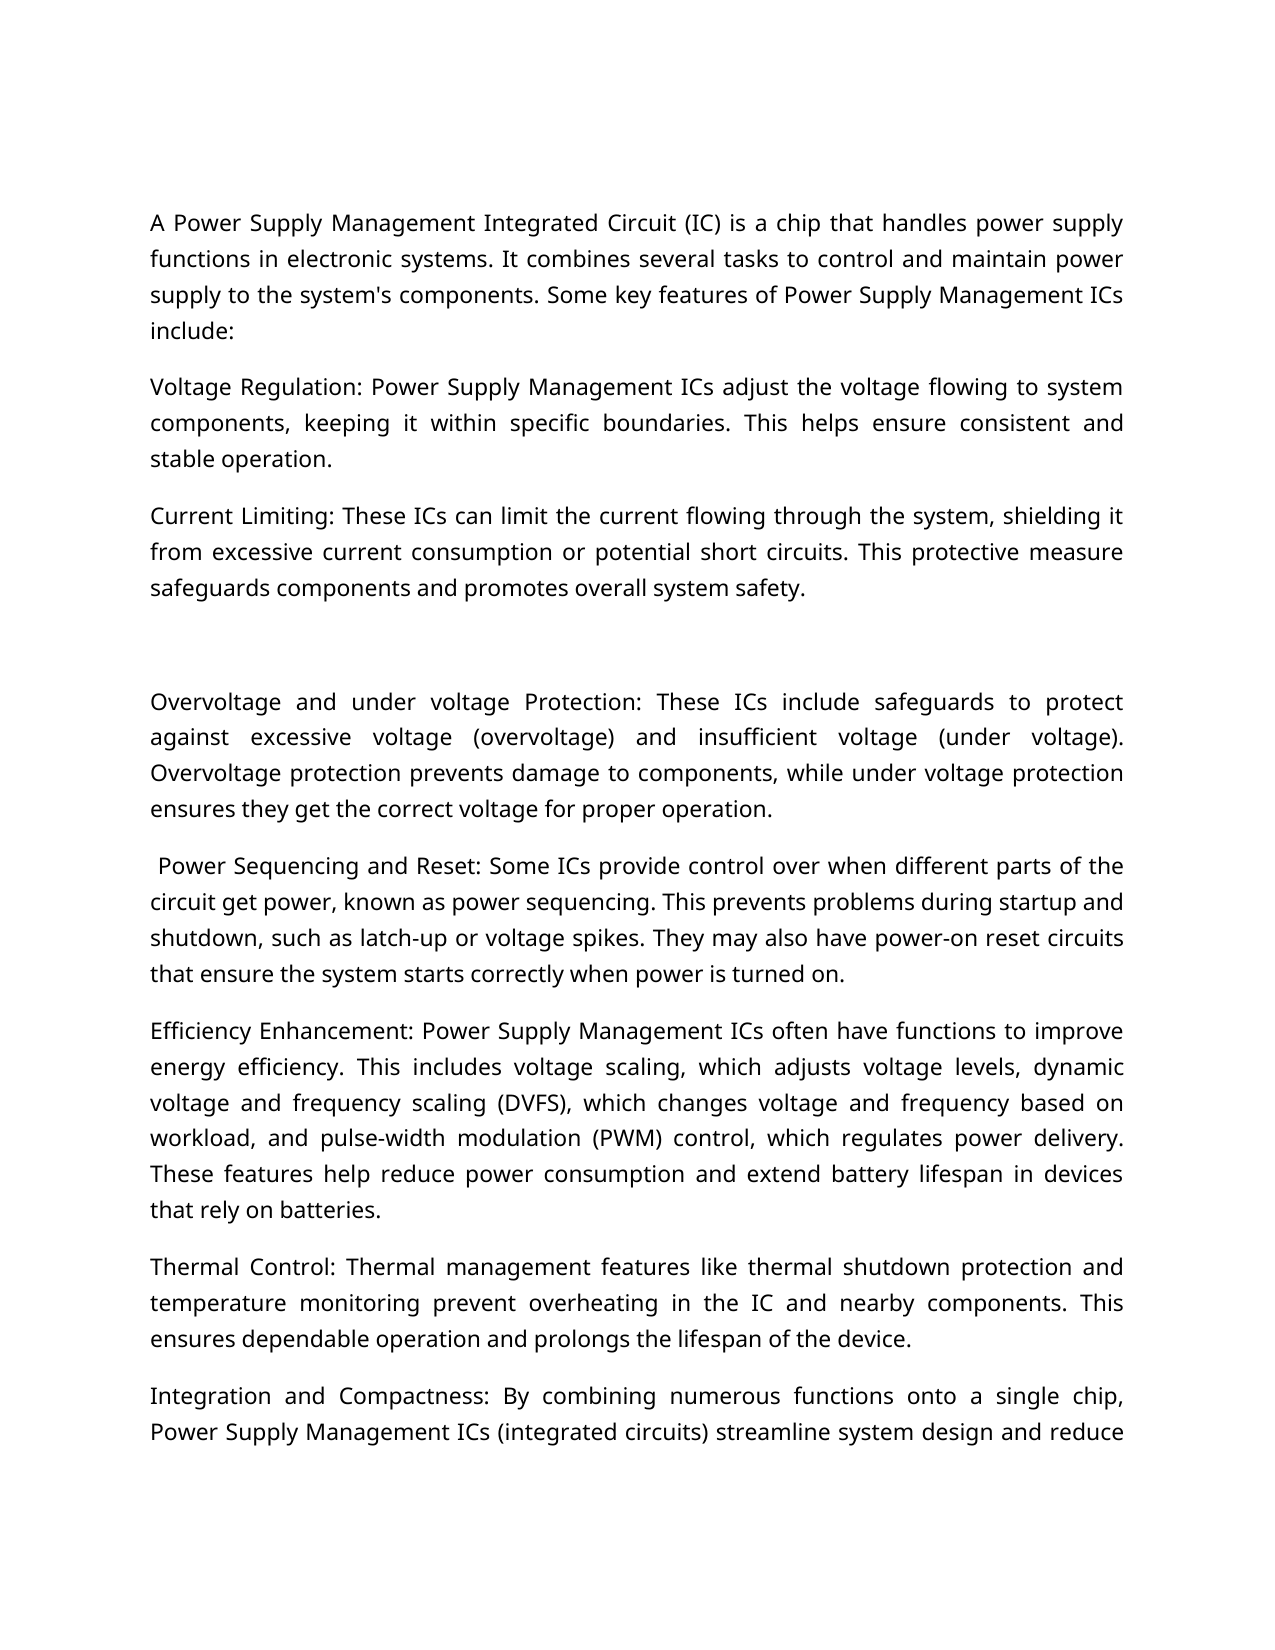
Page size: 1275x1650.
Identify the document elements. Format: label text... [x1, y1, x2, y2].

text Current Limiting: These ICs can limit the current flowing through the system, shielding it from excessive current consumption or potential short circuits. This protective measure safeguards components and promotes overall system safety. [150, 500, 1125, 603]
text Voltage Regulation: Power Supply Management ICs adjust the voltage flowing to system components, keeping it within specific boundaries. This helps ensure consistent and stable operation. [150, 371, 1125, 474]
text Power Sequencing and Reset: Some ICs provide control over when different parts of the circuit get power, known as power sequencing. This prevents problems during startup and shutdown, such as latch-up or voltage spikes. They may also have power-on reset circuits that ensure the system starts correctly when power is turned on. [150, 850, 1125, 989]
text Overvoltage and under voltage Protection: These ICs include safeguards to protect against excessive voltage (overvoltage) and insufficient voltage (under voltage). Overvoltage protection prevents damage to components, while under voltage protection ensures they get the correct voltage for proper operation. [150, 685, 1125, 824]
text A Power Supply Management Integrated Circuit (IC) is a chip that handles power supply functions in electronic systems. It combines several tasks to control and maintain power supply to the system's components. Some key features of Power Supply Management ICs include: [150, 207, 1125, 346]
text Thermal Control: Thermal management features like thermal shutdown protection and temperature monitoring prevent overheating in the IC and nearby components. This ensures dependable operation and prolongs the lifespan of the device. [150, 1251, 1125, 1354]
text Efficiency Enhancement: Power Supply Management ICs often have functions to improve energy efficiency. This includes voltage scaling, which adjusts voltage levels, dynamic voltage and frequency scaling (DVFS), which changes voltage and frequency based on workload, and pulse-width modulation (PWM) control, which regulates power delivery. These features help reduce power consumption and extend battery lifespan in devices that rely on batteries. [150, 1014, 1125, 1226]
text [150, 1380, 1125, 1447]
